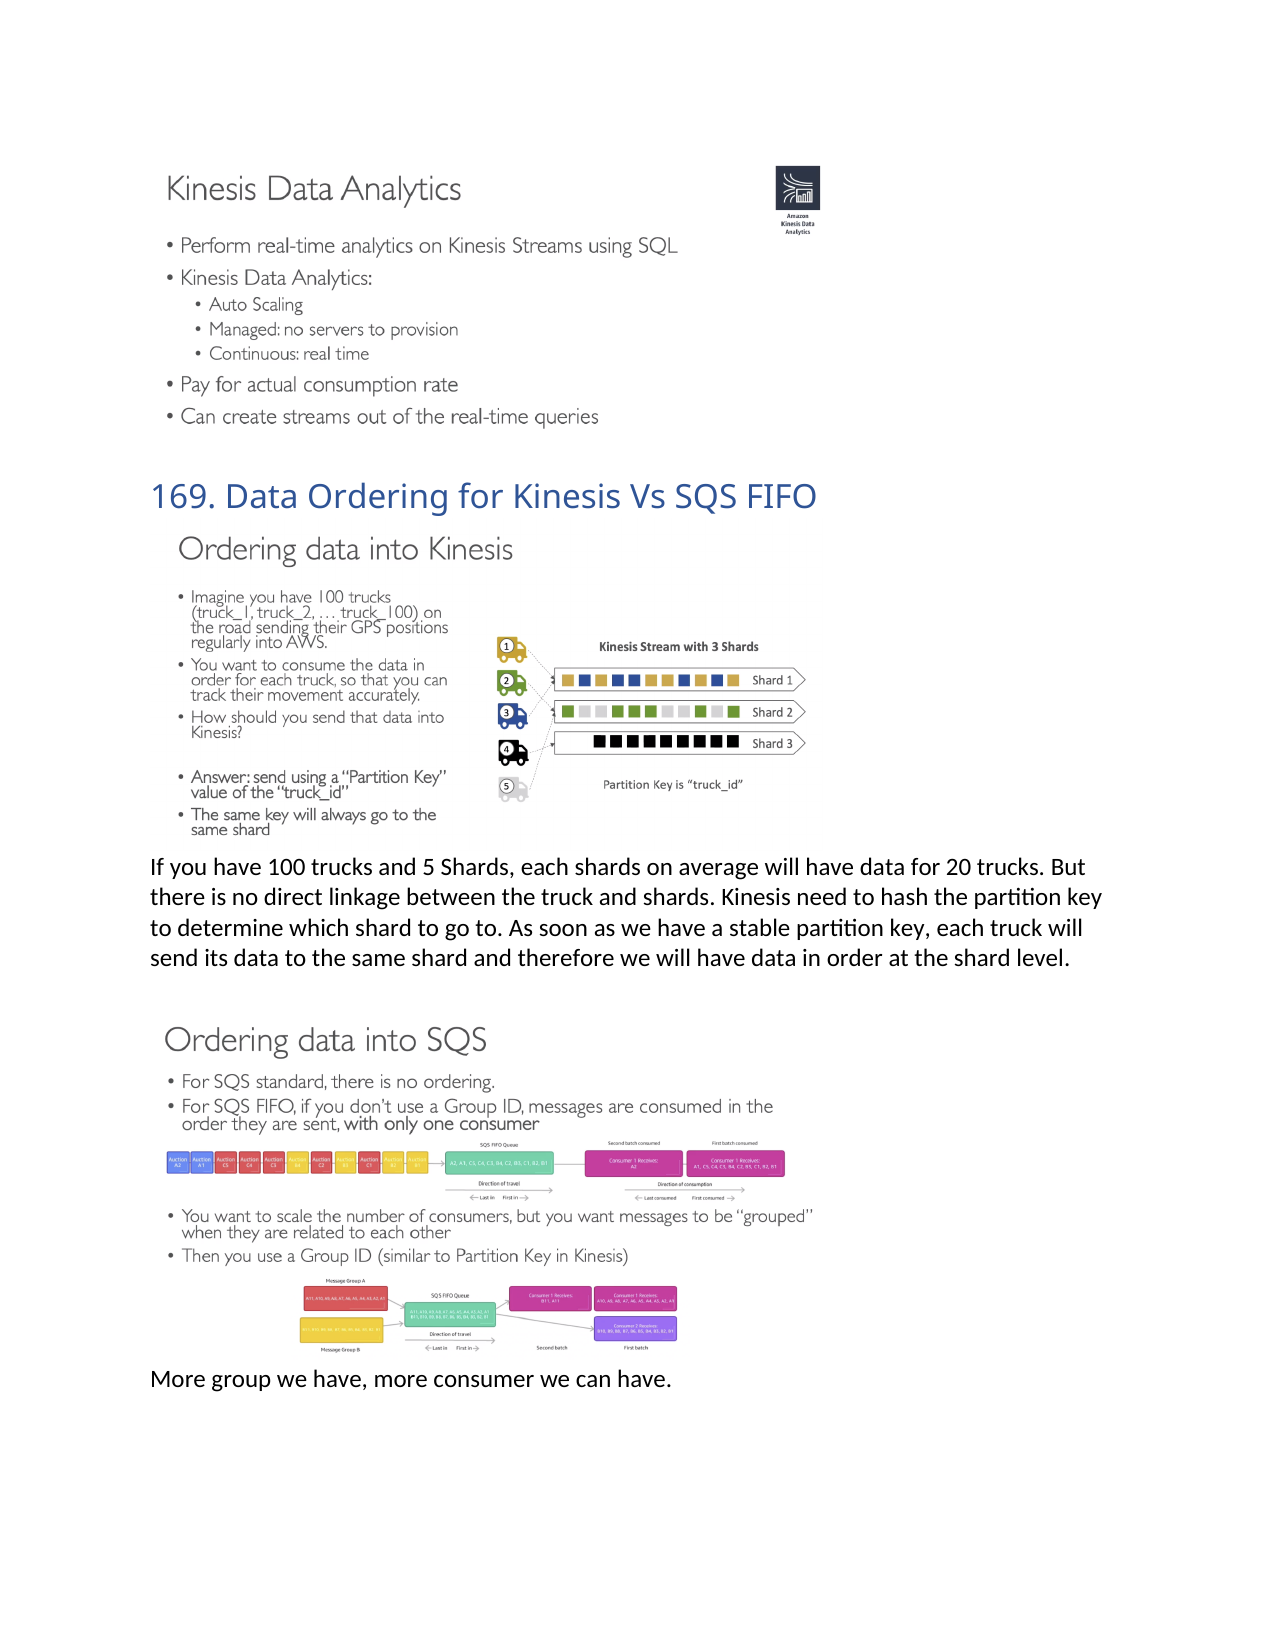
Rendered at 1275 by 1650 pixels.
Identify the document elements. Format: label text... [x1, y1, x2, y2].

text More group we have, more consumer we can have. [150, 1363, 1125, 1394]
picture [150, 518, 823, 851]
subtitle 169. Data Ordering for Kinesis Vs SQS FIFO [150, 473, 1125, 518]
text If you have 100 trucks and 5 Shards, each shards on average will have data for 20 trucks. But there is no direct linkage between the truck and shards. Kinesis need to hash the partition key to determine which shard to go to. As soon as we have a stable partition key, each truck will send its data to the same shard and therefore we will have data in order at the shard level. [150, 851, 1125, 973]
picture [150, 1003, 831, 1364]
picture [150, 150, 838, 448]
